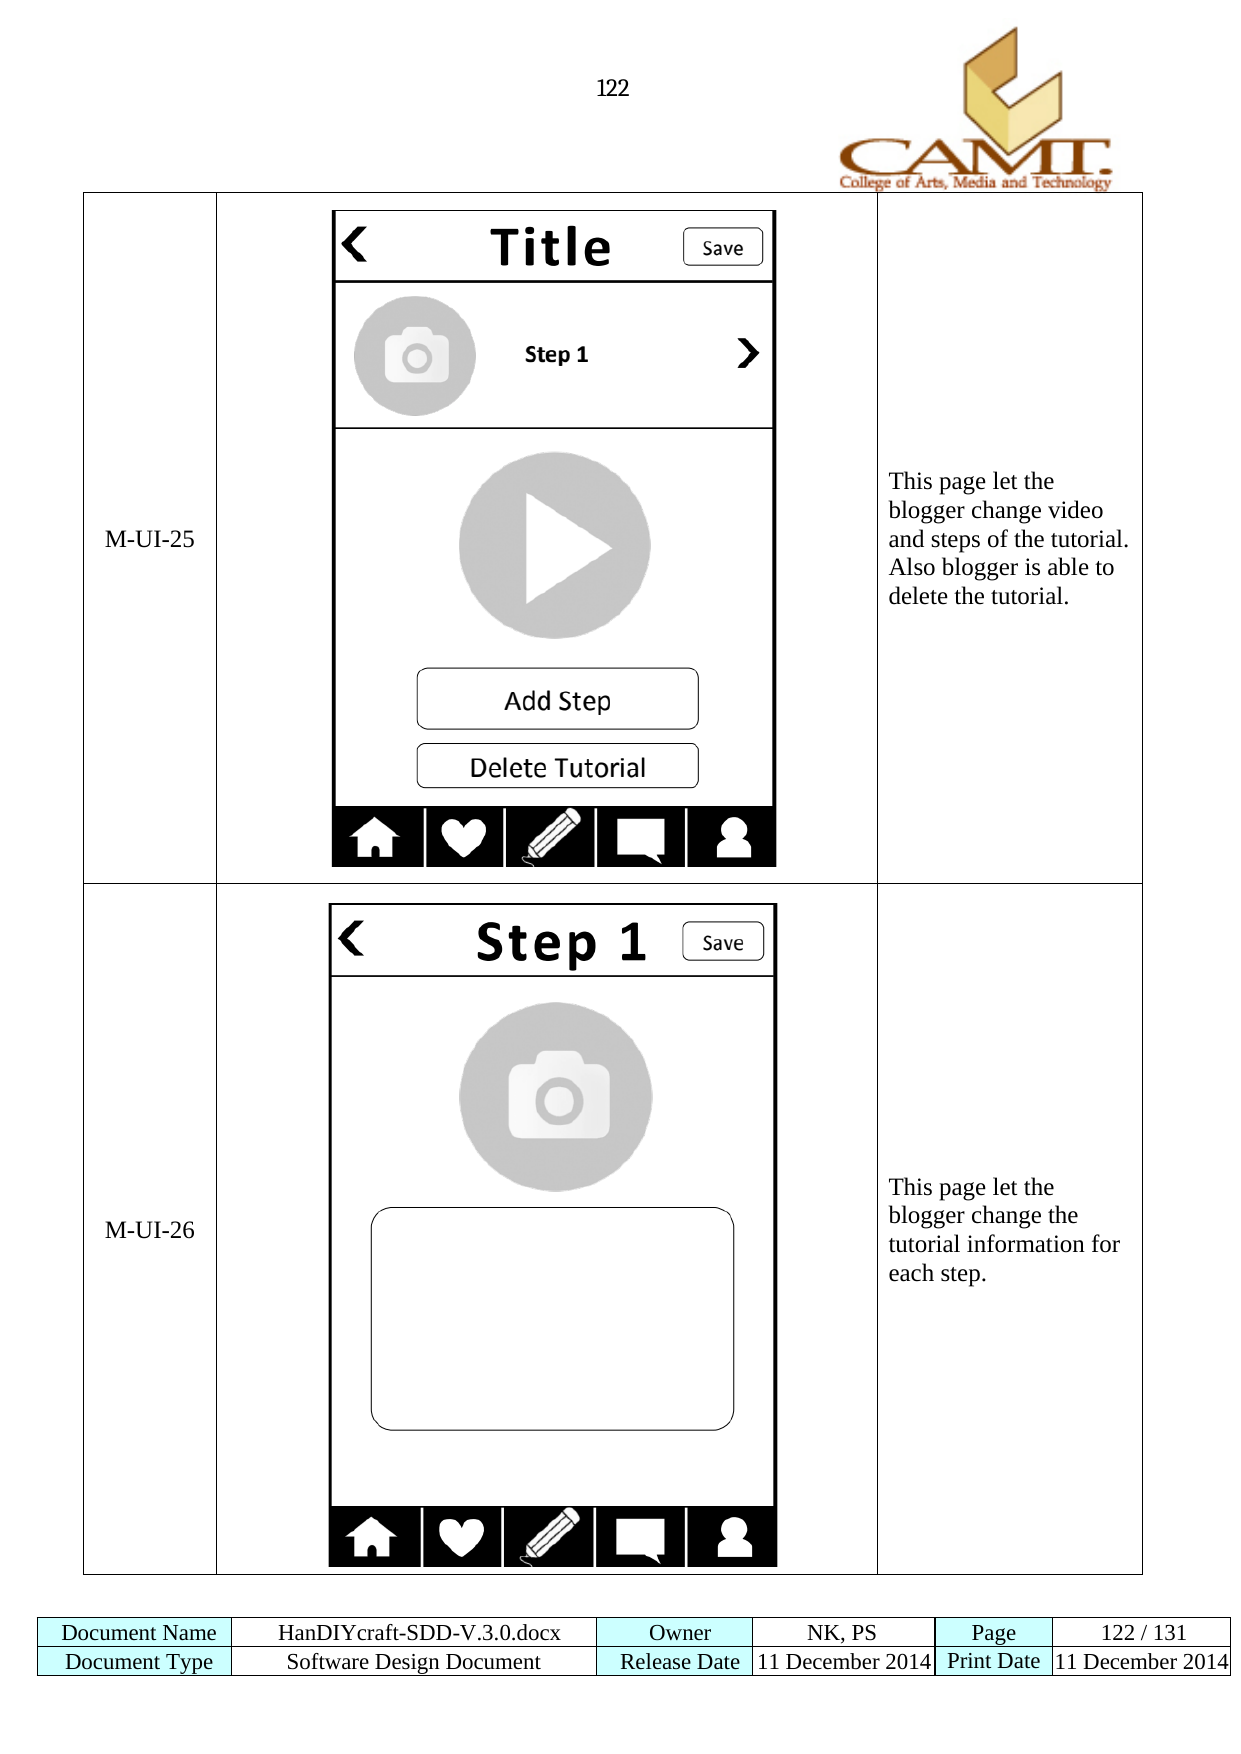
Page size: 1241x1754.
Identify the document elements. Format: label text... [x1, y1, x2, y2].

table_cell [217, 193, 877, 883]
table_cell This page let the blogger change video and steps of the tutorial. Also blogger is able to delete the tutorial. [878, 193, 1142, 883]
picture [755, 18, 1221, 207]
table_cell M-UI-25 [84, 193, 216, 883]
table_cell This page let the blogger change the tutorial information for each step. [878, 884, 1142, 1574]
table_cell [217, 884, 877, 1574]
table_cell M-UI-26 [84, 884, 216, 1574]
